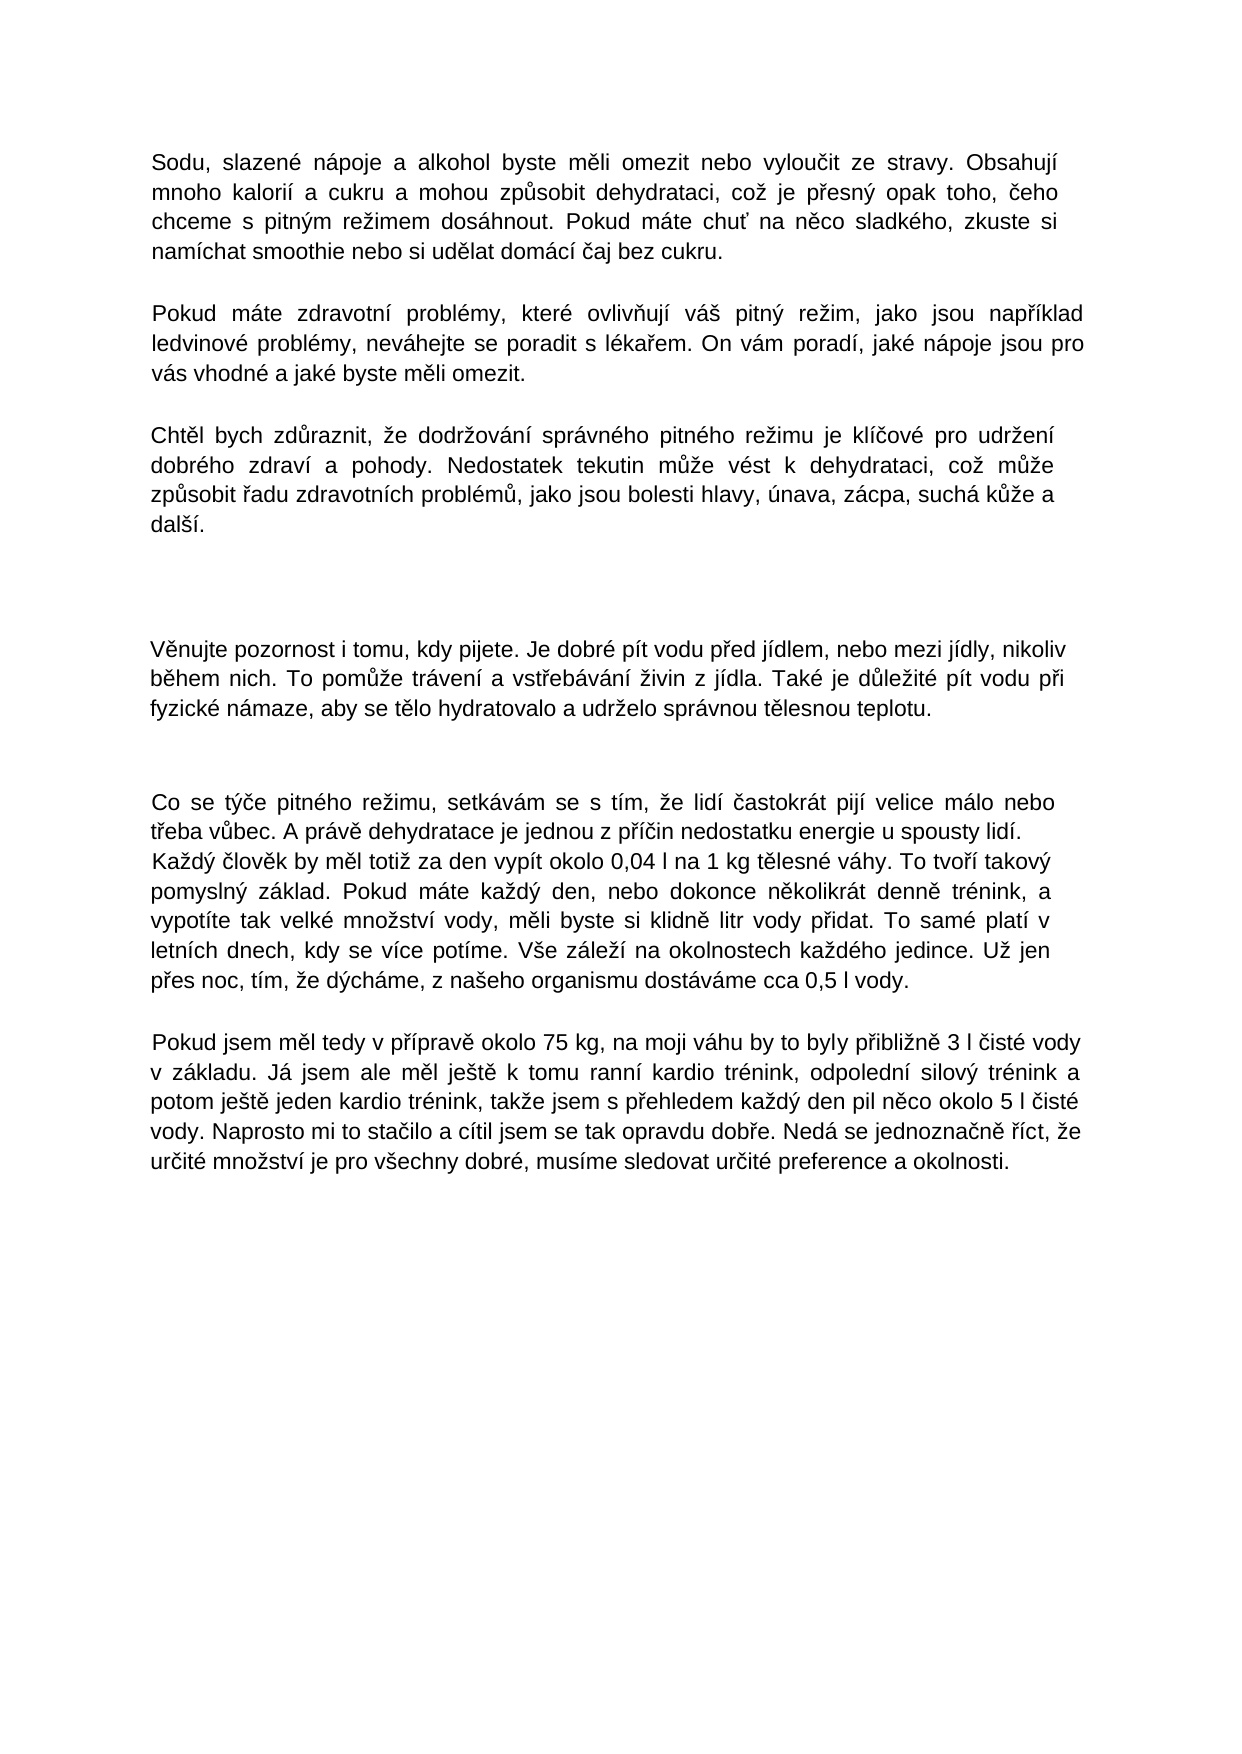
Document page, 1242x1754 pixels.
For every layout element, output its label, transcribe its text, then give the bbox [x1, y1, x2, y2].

text Věnujte pozornost i tomu, kdy pijete. Je dobré pít vodu před jídlem, nebo mezi jídly, nikoliv během nich. To pomůže trávení a vstřebávání živin z jídla. Také je důležité pít vodu při fyzické námaze, aby se tělo hydratovalo a udrželo správnou tělesnou teplotu. [150, 636, 1066, 721]
text Každý člověk by měl totiž za den vypít okolo 0,04 l na 1 kg tělesné váhy. To tvoří takový pomyslný základ. Pokud máte každý den, nebo dokonce několikrát denně trénink, a vypotíte tak velké množství vody, měli byste si klidně litr vody přidat. To samé platí v letních dnech, kdy se více potíme. Vše záleží na okolnostech každého jedince. Už jen přes noc, tím, že dýcháme, z našeho organismu dostáváme cca 0,5 l vody. [150, 848, 1051, 993]
text Chtěl bych zdůraznit, že dodržování správného pitného režimu je klíčové pro udržení dobrého zdraví a pohody. Nedostatek tekutin může vést k dehydrataci, což může způsobit řadu zdravotních problémů, jako jsou bolesti hlavy, únava, zácpa, suchá kůže a další. [150, 422, 1055, 537]
text Pokud jsem měl tedy v přípravě okolo 75 kg, na moji váhu by to byly přibližně 3 l čisté vody v základu. Já jsem ale měl ještě k tomu ranní kardio trénink, odpolední silový trénink a potom ještě jeden kardio trénink, takže jsem s přehledem každý den pil něco okolo 5 l čisté vody. Naprosto mi to stačilo a cítil jsem se tak opravdu dobře. Nedá se jednoznačně říct, že určité množství je pro všechny dobré, musíme sledovat určité preference a okolnosti. [150, 1029, 1081, 1174]
text Sodu, slazené nápoje a alkohol byste měli omezit nebo vyloučit ze stravy. Obsahují mnoho kalorií a cukru a mohou způsobit dehydrataci, což je přesný opak toho, čeho chceme s pitným režimem dosáhnout. Pokud máte chuť na něco sladkého, zkuste si namíchat smoothie nebo si udělat domácí čaj bez cukru. [151, 149, 1058, 264]
text Co se týče pitného režimu, setkávám se s tím, že lidí častokrát pijí velice málo nebo třeba vůbec. A právě dehydratace je jednou z příčin nedostatku energie u spousty lidí. [150, 788, 1056, 844]
text Pokud máte zdravotní problémy, které ovlivňují váš pitný režim, jako jsou například ledvinové problémy, neváhejte se poradit s lékařem. On vám poradí, jaké nápoje jsou pro vás vhodné a jaké byste měli omezit. [151, 300, 1084, 386]
